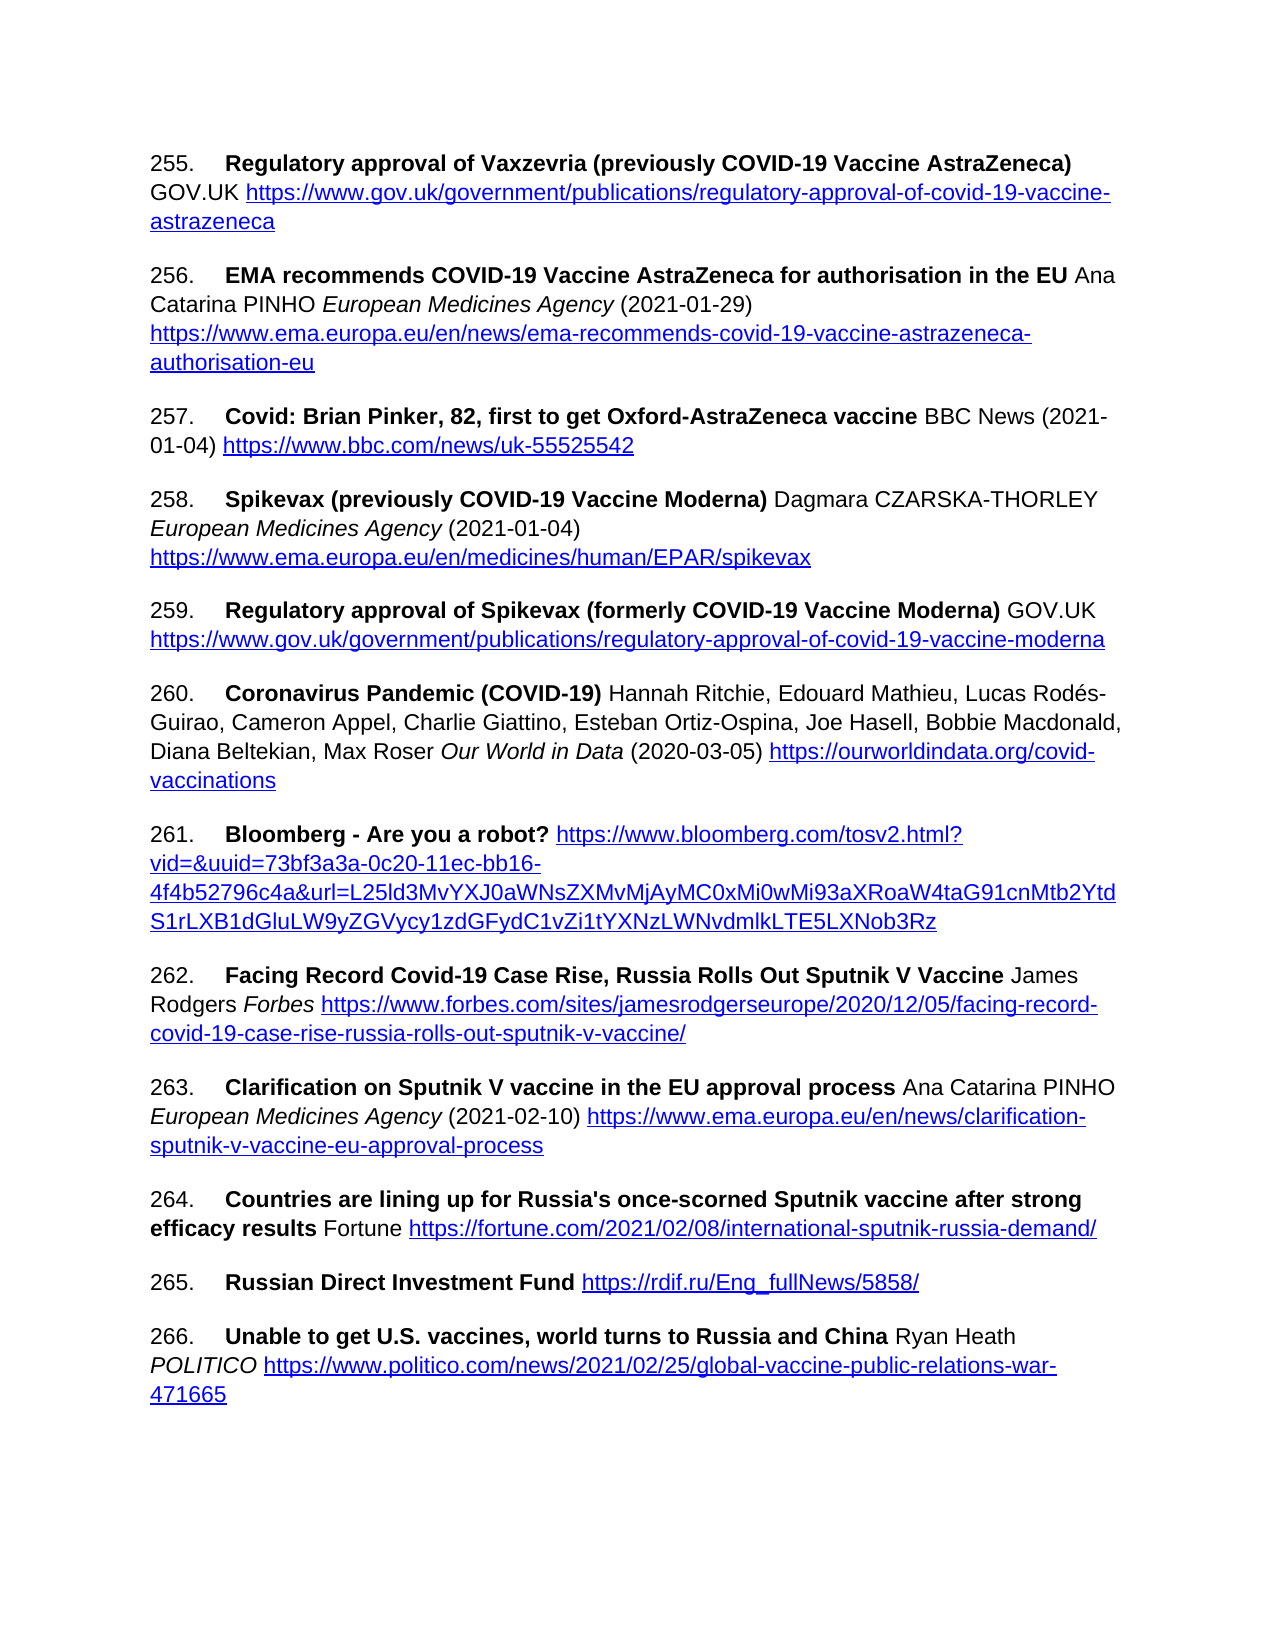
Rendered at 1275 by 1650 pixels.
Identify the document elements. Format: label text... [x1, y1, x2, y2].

text 260. Coronavirus Pandemic (COVID-19) Hannah Ritchie, Edouard Mathieu, Lucas Rodés-Guirao, Cameron Appel, Charlie Giattino, Esteban Ortiz-Ospina, Joe Hasell, Bobbie Macdonald, Diana Beltekian, Max Roser Our World in Data (2020-03-05) https://ourworldindata.org/covid-vaccinations [150, 680, 1125, 794]
text 258. Spikevax (previously COVID-19 Vaccine Moderna) Dagmara CZARSKA-THORLEY European Medicines Agency (2021-01-04) https://www.ema.europa.eu/en/medicines/human/EPAR/spikevax [150, 486, 1125, 570]
text 257. Covid: Brian Pinker, 82, first to get Oxford-AstraZeneca vaccine BBC News (2021-01-04) https://www.bbc.com/news/uk-55525542 [150, 403, 1125, 458]
text 256. EMA recommends COVID-19 Vaccine AstraZeneca for authorisation in the EU Ana Catarina PINHO European Medicines Agency (2021-01-29) https://www.ema.europa.eu/en/news/ema-recommends-covid-19-vaccine-astrazeneca-authorisation-eu [150, 262, 1125, 375]
text 259. Regulatory approval of Spikevax (formerly COVID-19 Vaccine Moderna) GOV.UK https://www.gov.uk/government/publications/regulatory-approval-of-covid-19-vaccine-moderna [150, 597, 1125, 653]
text 262. Facing Record Covid-19 Case Rise, Russia Rolls Out Sputnik V Vaccine James Rodgers Forbes https://www.forbes.com/sites/jamesrodgerseurope/2020/12/05/facing-record-covid-19-case-rise-russia-rolls-out-sputnik-v-vaccine/ [150, 962, 1125, 1046]
text 265. Russian Direct Investment Fund https://rdif.ru/Eng_fullNews/5858/ [150, 1269, 1125, 1295]
text 266. Unable to get U.S. vaccines, world turns to Russia and China Ryan Heath POLITICO https://www.politico.com/news/2021/02/25/global-vaccine-public-relations-war-471665 [150, 1323, 1125, 1407]
text 263. Clarification on Sputnik V vaccine in the EU approval process Ana Catarina PINHO European Medicines Agency (2021-02-10) https://www.ema.europa.eu/en/news/clarification-sputnik-v-vaccine-eu-approval-process [150, 1074, 1125, 1158]
text 255. Regulatory approval of Vaxzevria (previously COVID-19 Vaccine AstraZeneca) GOV.UK https://www.gov.uk/government/publications/regulatory-approval-of-covid-19-vaccine-astrazeneca [150, 150, 1125, 234]
text 261. Bloomberg - Are you a robot? https://www.bloomberg.com/tosv2.html?vid=&uuid=73bf3a3a-0c20-11ec-bb16-4f4b52796c4a&url=L25ld3MvYXJ0aWNsZXMvMjAyMC0xMi0wMi93aXRoaW4taG91cnMtb2YtdS1rLXB1dGluLW9yZGVycy1zdGFydC1vZi1tYXNzLWNvdmlkLTE5LXNob3Rz [150, 821, 1125, 934]
text 264. Countries are lining up for Russia's once-scorned Sputnik vaccine after strong efficacy results Fortune https://fortune.com/2021/02/08/international-sputnik-russia-demand/ [150, 1186, 1125, 1241]
